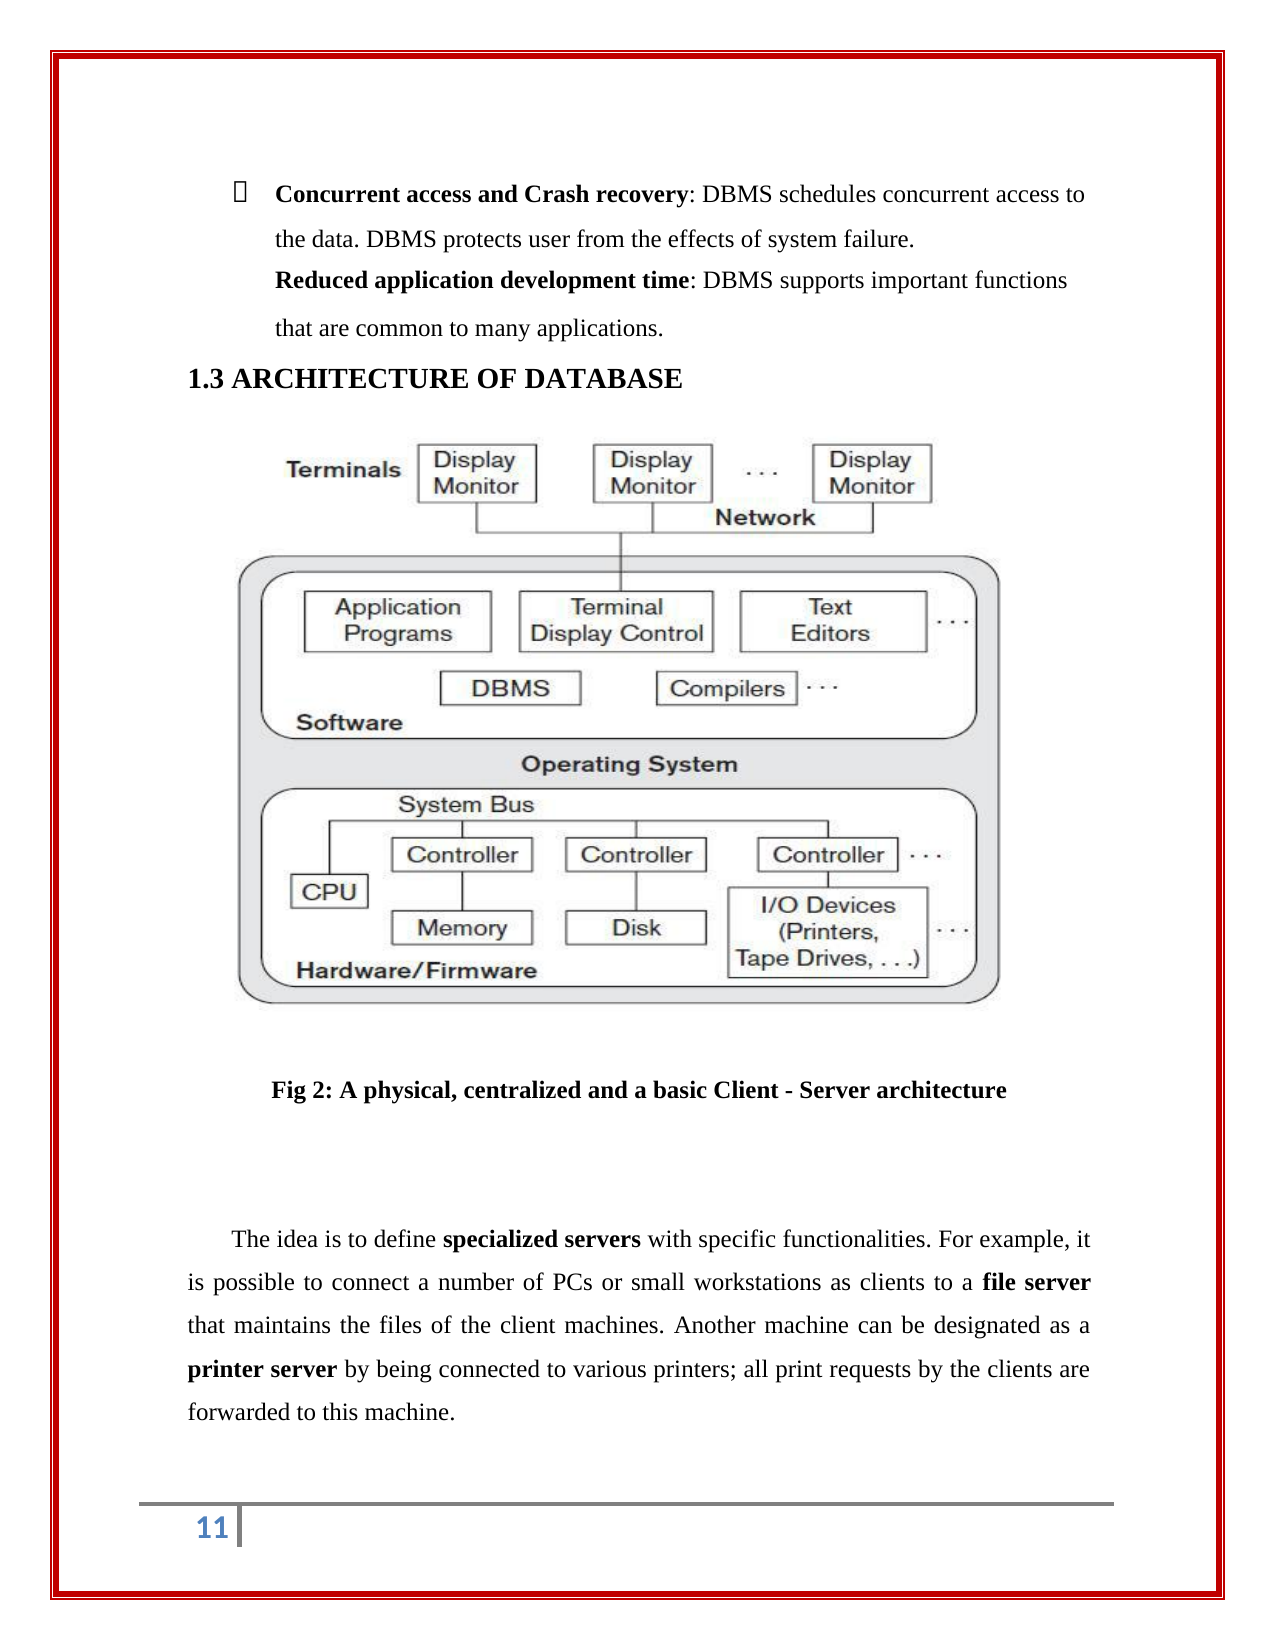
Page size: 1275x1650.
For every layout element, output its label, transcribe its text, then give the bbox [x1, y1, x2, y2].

text 1.3 ARCHITECTURE OF DATABASE [187, 361, 1125, 395]
picture [210, 417, 1027, 1030]
text The idea is to define specialized servers with specific functionalities. For example, it is possible to connect a number of PCs or small workstations as clients to a file server that maintains the files of the client machines. Another machine can be designated as a printer server by being connected to various printers; all print requests by the clients are forwarded to this machine. [187, 1224, 1091, 1426]
text Fig 2: A physical, centralized and a basic Client - Server architecture [150, 1076, 1128, 1104]
list Concurrent access and Crash recovery: DBMS schedules concurrent access to the data. DBMS protects user from the effects of system failure. [231, 171, 1089, 252]
text Reduced application development time: DBMS supports important functions that are common to many applications. [275, 265, 1091, 342]
